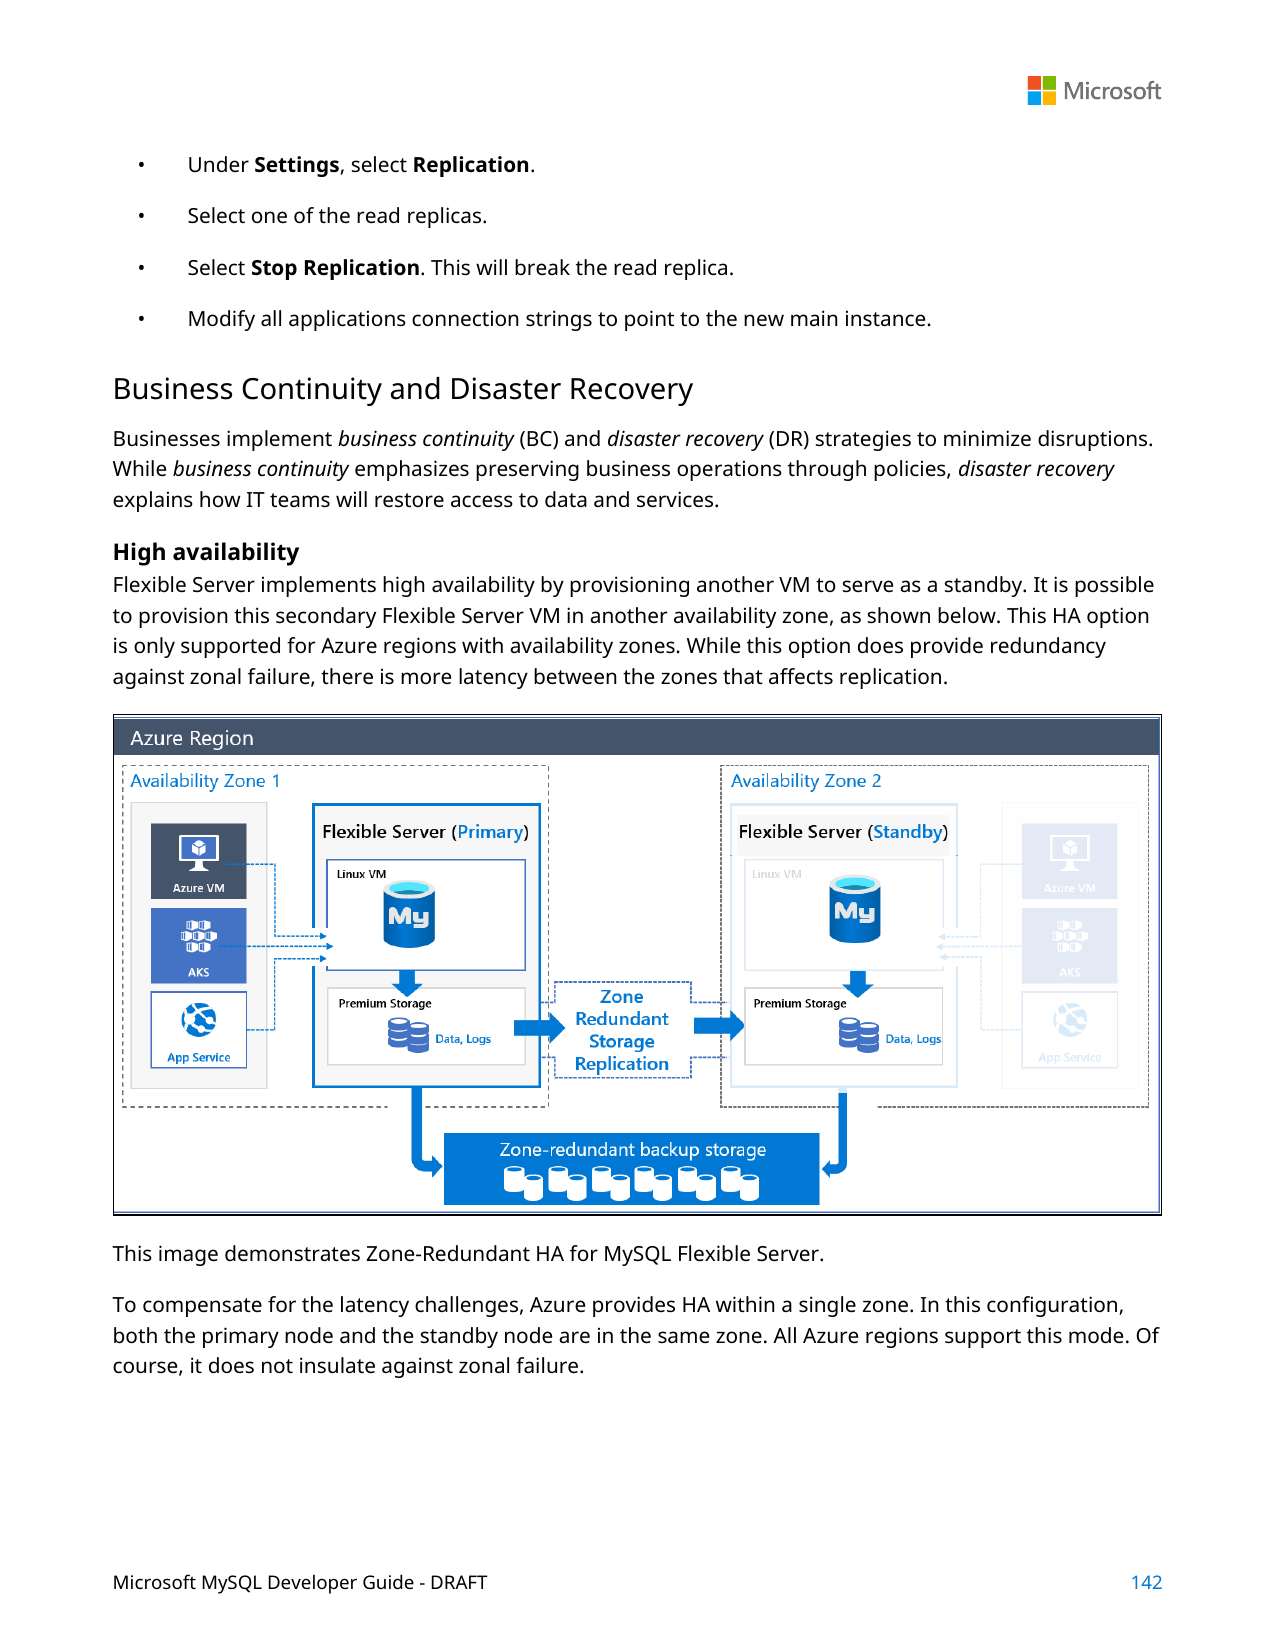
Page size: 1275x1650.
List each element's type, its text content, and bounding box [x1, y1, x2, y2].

subtitle Business Continuity and Disaster Recovery [112, 368, 1162, 408]
list Select one of the read replicas. [137, 201, 1162, 230]
text Businesses implement business continuity (BC) and disaster recovery (DR) strategies to minimize disruptions. While business continuity emphasizes preserving business operations through policies, disaster recovery explains how IT teams will restore access to data and services. [112, 424, 1162, 513]
text To compensate for the latency challenges, Azure provides HA within a single zone. In this configuration, both the primary node and the standby node are in the same zone. All Azure regions support this mode. Of course, it does not insulate against zonal failure. [112, 1290, 1162, 1380]
list Modify all applications connection strings to point to the new main instance. [137, 304, 1162, 333]
text Flexible Server implements high availability by provisioning another VM to serve as a standby. It is possible to provision this secondary Flexible Server VM in another availability zone, as shown below. This HA option is only supported for Azure regions with availability zones. While this option does provide redundancy against zonal failure, there is more latency between the zones that affects replication. [112, 570, 1162, 690]
subtitle High availability [112, 536, 1162, 568]
text This image demonstrates Zone-Redundant HA for MySQL Flexible Server. [112, 1239, 1162, 1267]
list Select Stop Replication. This will break the read replica. [137, 253, 1162, 281]
picture [114, 715, 1161, 1214]
list Under Settings, select Replication. [137, 150, 1162, 178]
picture [1026, 75, 1163, 107]
